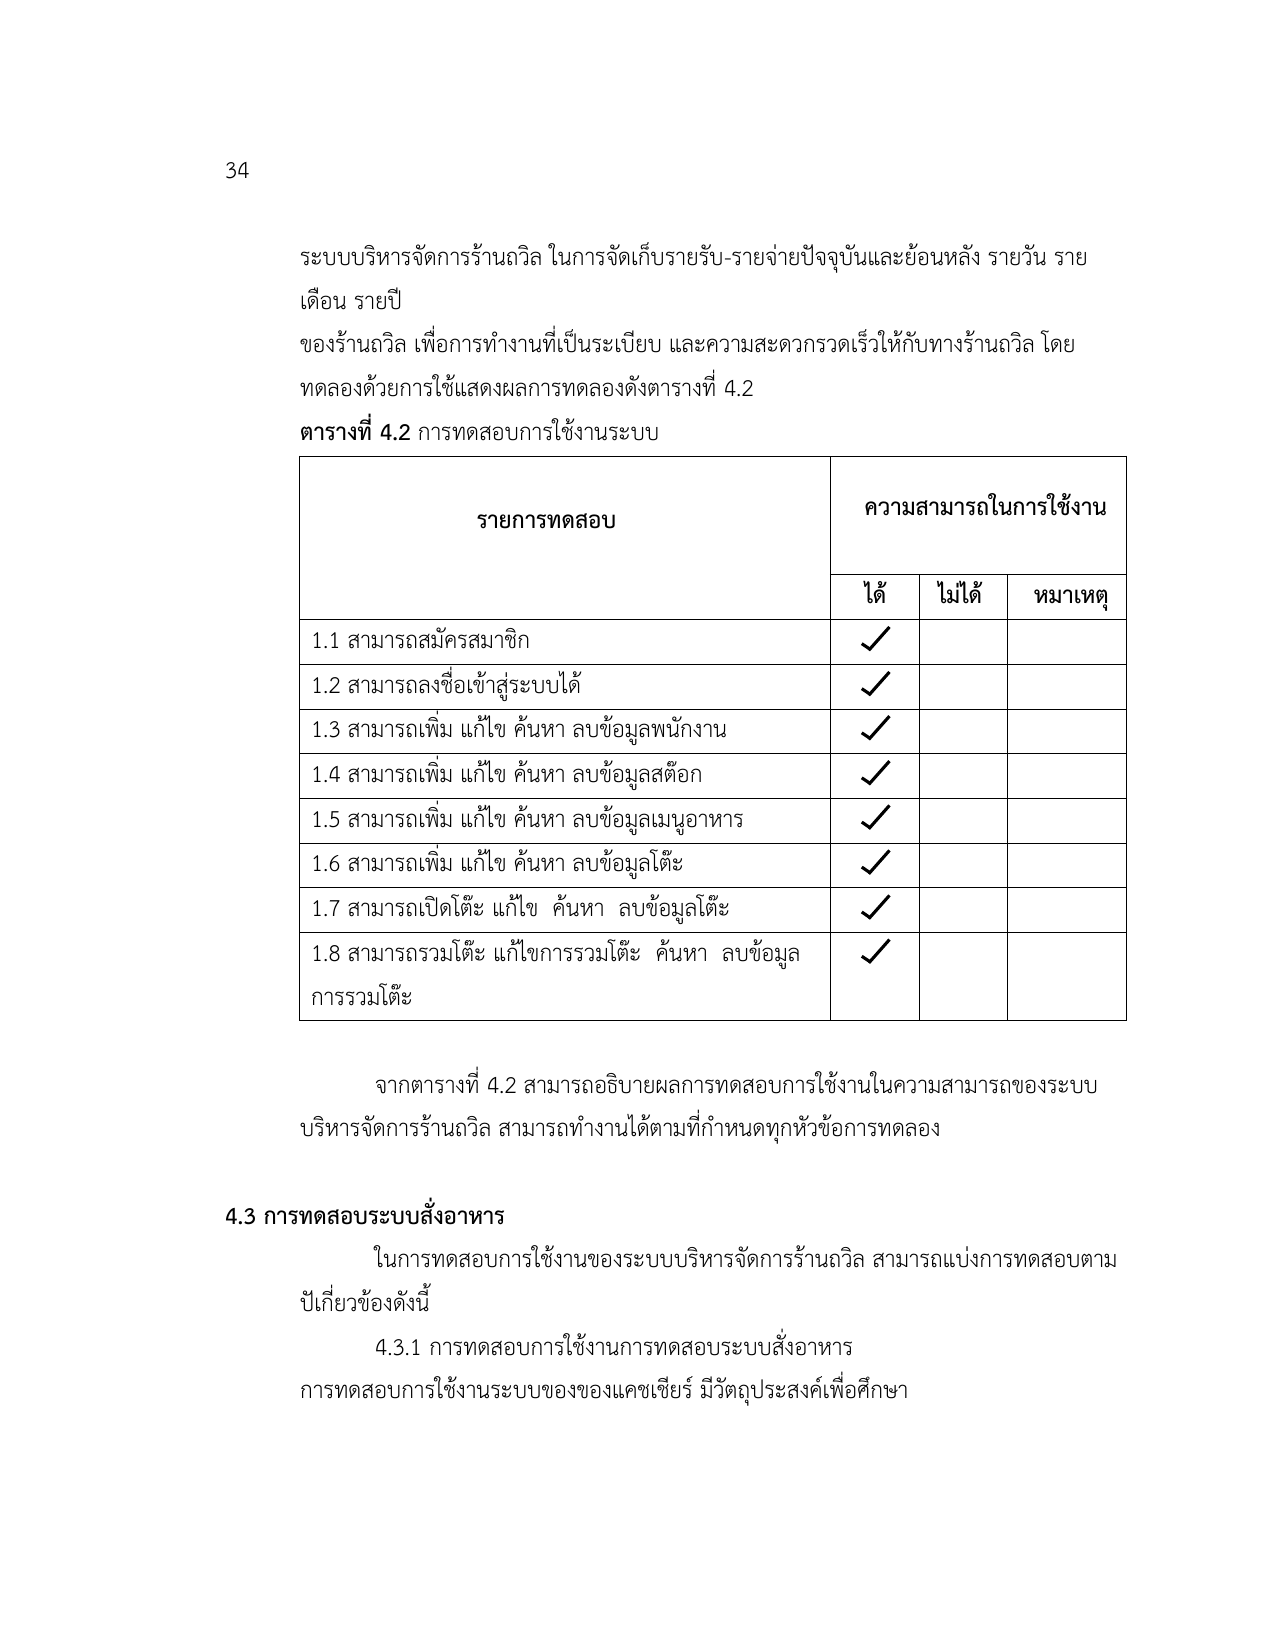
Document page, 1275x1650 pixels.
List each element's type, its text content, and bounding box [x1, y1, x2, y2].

table_cell 1.2 สามารถลงชื่อเข้าสู่ระบบได้ [300, 665, 830, 708]
table_cell [1008, 888, 1126, 932]
text ของร้านถวิล เพื่อการทำงานที่เป็นระเบียบ และความสะดวกรวดเร็วให้กับทางร้านถวิล โดยทดลองด้วยการใช้แสดงผลการทดลองดังตารางที่ 4.2 [300, 324, 1125, 412]
table_cell [1008, 710, 1126, 753]
table_header ความสามารถในการใช้งาน [831, 457, 1126, 574]
table_cell 1.1 สามารถสมัครสมาชิก [300, 620, 830, 664]
table_cell [831, 933, 919, 1020]
table_cell [831, 754, 919, 798]
table_cell [920, 665, 1007, 708]
table_cell [920, 888, 1007, 932]
table_cell [1008, 665, 1126, 708]
table_cell [1008, 844, 1126, 887]
text 4.3.1 การทดสอบการใช้งานการทดสอบระบบสั่งอาหาร [300, 1327, 1125, 1370]
table_cell [920, 799, 1007, 842]
table_cell 1.5 สามารถเพิ่ม แก้ไข ค้นหา ลบข้อมูลเมนูอาหาร [300, 799, 830, 842]
table_cell [920, 620, 1007, 664]
table_cell [920, 754, 1007, 798]
text 4.3 การทดสอบระบบสั่งอาหาร [225, 1196, 1125, 1239]
table_cell [920, 710, 1007, 753]
table_cell ได้ [831, 575, 919, 619]
table_header รายการทดสอบ [300, 457, 830, 619]
table_cell 1.6 สามารถเพิ่ม แก้ไข ค้นหา ลบข้อมูลโต๊ะ [300, 844, 830, 887]
table_cell [920, 844, 1007, 887]
table_cell [831, 710, 919, 753]
table_cell [831, 665, 919, 708]
table_cell [831, 888, 919, 932]
table_cell [920, 933, 1007, 1020]
table_cell [831, 620, 919, 664]
text ตารางที่ 4.2 การทดสอบการใช้งานระบบ [300, 412, 1125, 456]
text การทดสอบการใช้งานระบบของของแคชเชียร์ มีวัตถุประสงค์เพื่อศึกษา [225, 1370, 1125, 1414]
table_cell ไม่ได้ [920, 575, 1007, 619]
table_cell [1008, 933, 1126, 1020]
table_cell หมาเหตุ [1008, 575, 1126, 619]
table_cell [1008, 754, 1126, 798]
table_cell 1.4 สามารถเพิ่ม แก้ไข ค้นหา ลบข้อมูลสต๊อก [300, 754, 830, 798]
table_cell 1.8 สามารถรวมโต๊ะ แก้ไขการรวมโต๊ะ ค้นหา ลบข้อมูลการรวมโต๊ะ [300, 933, 830, 1020]
table_cell 1.3 สามารถเพิ่ม แก้ไข ค้นหา ลบข้อมูลพนักงาน [300, 710, 830, 753]
text ในการทดสอบการใช้งานของระบบบริหารจัดการร้านถวิล สามารถแบ่งการทดสอบตามปัเกี่ยวข้องดังนี้ [300, 1239, 1125, 1327]
table_cell [1008, 620, 1126, 664]
table_cell [831, 844, 919, 887]
text จากตารางที่ 4.2 สามารถอธิบายผลการทดสอบการใช้งานในความสามารถของระบบบริหารจัดการร้านถวิล สามารถทํางานได้ตามที่กําหนดทุกหัวข้อการทดลอง [300, 1065, 1125, 1152]
text ระบบบริหารจัดการร้านถวิล ในการจัดเก็บรายรับ-รายจ่ายปัจจุบันและย้อนหลัง รายวัน รายเดือน รายปี [300, 237, 1125, 324]
table_cell [1008, 799, 1126, 842]
table_cell [831, 799, 919, 842]
table_cell 1.7 สามารถเปิดโต๊ะ แก้ไข ค้นหา ลบข้อมูลโต๊ะ [300, 888, 830, 932]
